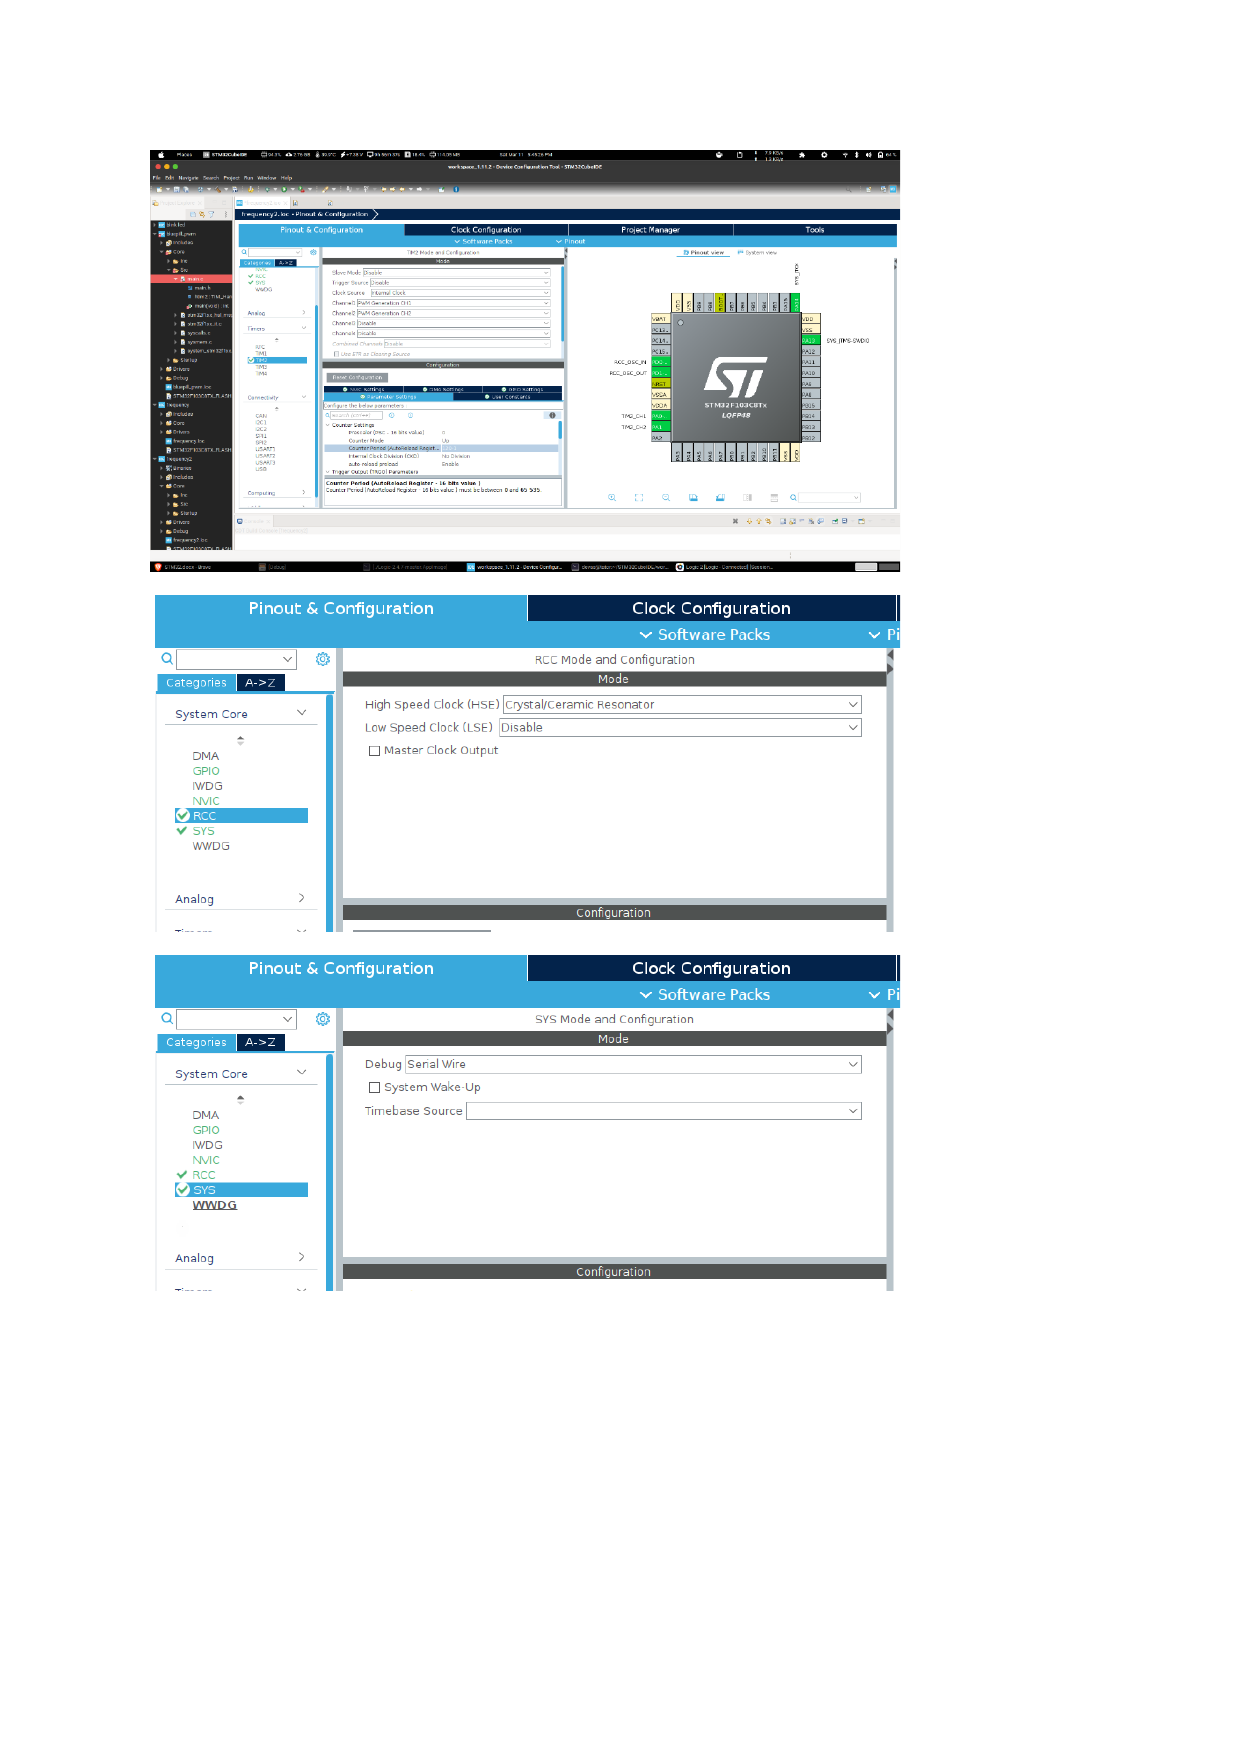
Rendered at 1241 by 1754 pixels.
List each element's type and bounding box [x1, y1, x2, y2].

picture [150, 590, 901, 932]
picture [150, 150, 901, 572]
picture [150, 950, 901, 1291]
